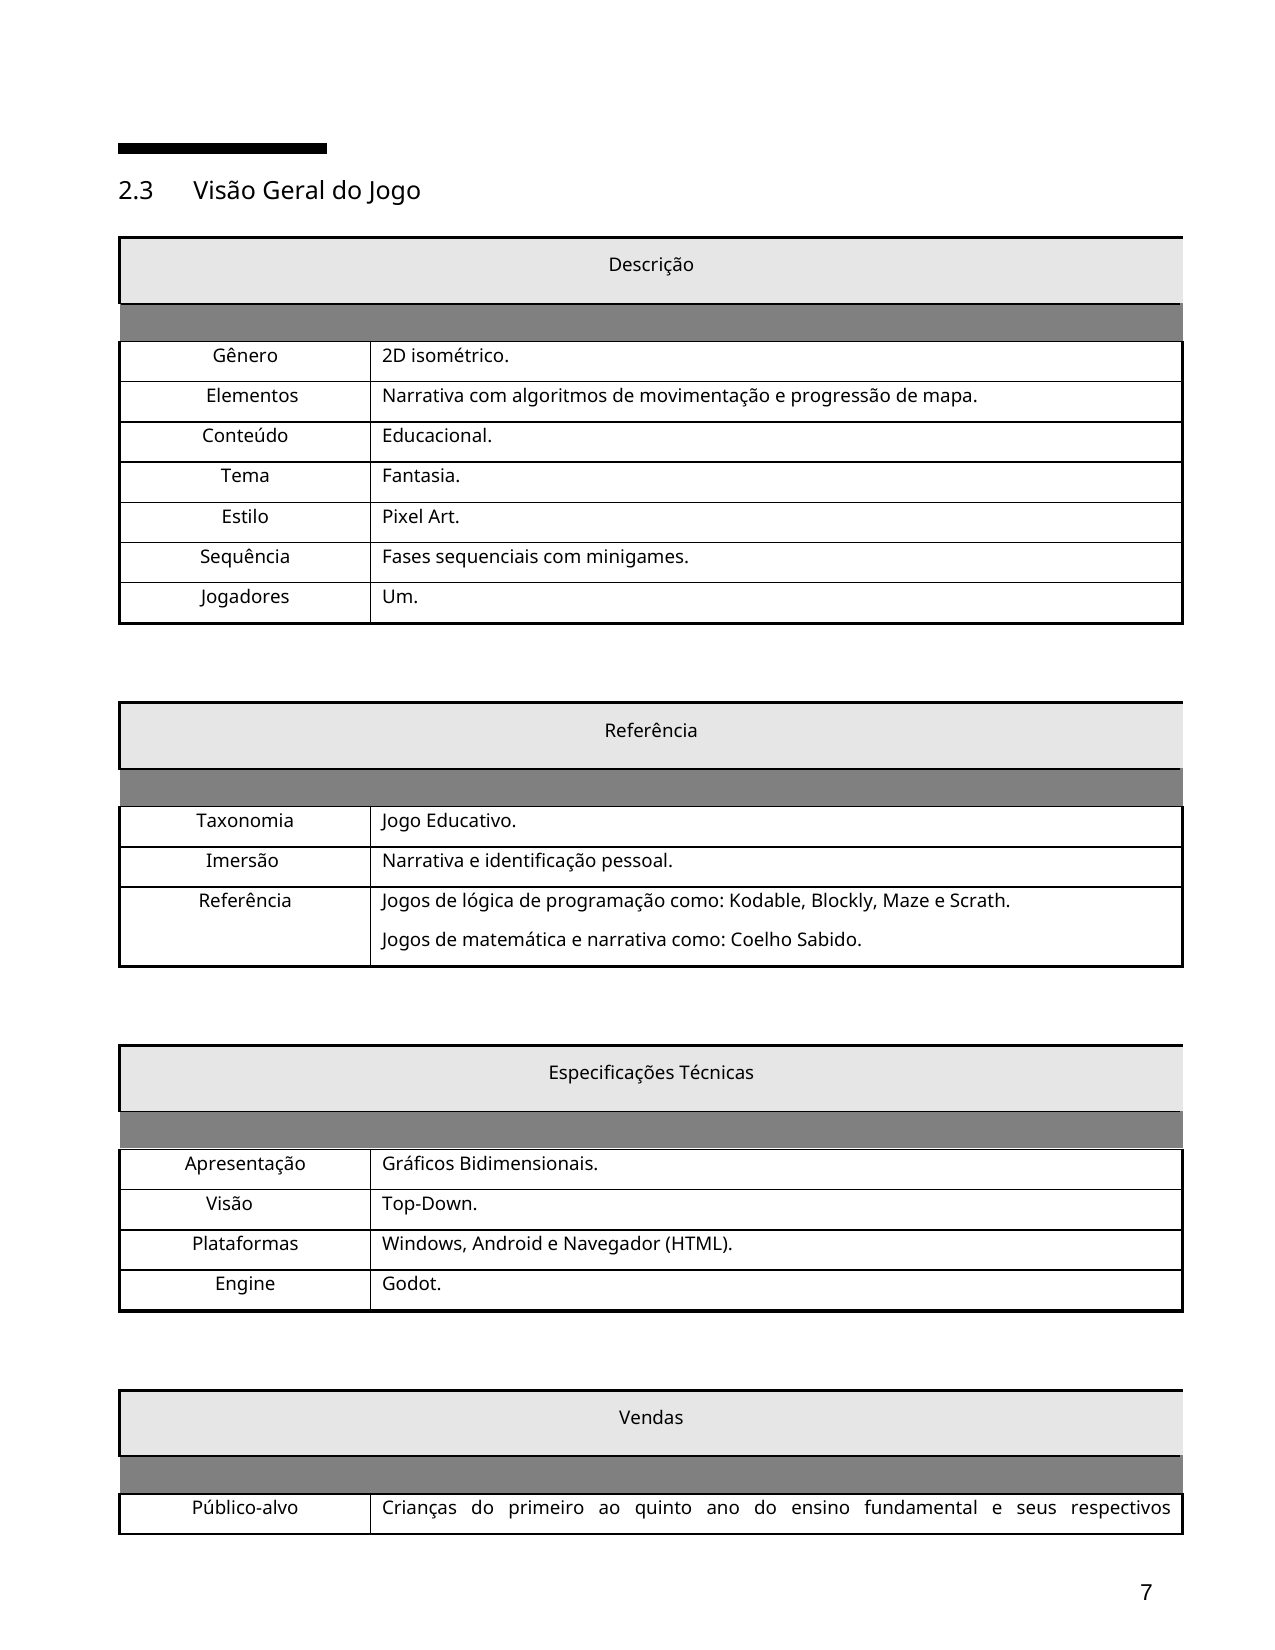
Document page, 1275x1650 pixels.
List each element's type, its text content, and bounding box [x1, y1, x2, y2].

table_header Referência [121, 704, 1183, 768]
table_cell Gênero [121, 342, 370, 381]
table_cell Fantasia. [371, 463, 1181, 501]
subtitle Visão Geral do Jogo [118, 172, 1152, 207]
table_cell [371, 770, 636, 806]
table_cell Engine [121, 1271, 370, 1309]
table_cell Narrativa e identificação pessoal. [371, 848, 1181, 886]
table_cell Sequência [121, 543, 370, 582]
table_cell [371, 1112, 636, 1148]
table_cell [371, 1495, 1181, 1533]
table_cell [120, 1112, 371, 1148]
table_cell Jogos de lógica de programação como: Kodable, Blockly, Maze e Scrath. Jogos de matemática e narrativa como: Coelho Sabido. [371, 888, 1181, 965]
table_cell Público-alvo [121, 1495, 370, 1533]
table_cell [371, 305, 636, 341]
table_header Especificações Técnicas [121, 1047, 1183, 1111]
table_header Vendas [121, 1392, 1183, 1455]
table_cell Taxonomia [121, 807, 370, 846]
table_cell Imersão [121, 848, 370, 886]
table_cell Gráficos Bidimensionais. [371, 1150, 1181, 1189]
table_cell [636, 768, 1183, 806]
table_cell [636, 1455, 1183, 1493]
table_cell Referência [121, 888, 370, 965]
table_cell Um. [371, 583, 1181, 622]
table_cell Godot. [371, 1271, 1181, 1309]
table_cell [371, 1457, 636, 1493]
table_cell [120, 304, 371, 341]
table_cell Educacional. [371, 423, 1181, 461]
table_cell Estilo [121, 503, 370, 542]
table_cell Conteúdo [121, 423, 370, 461]
table_cell Jogadores [121, 583, 370, 622]
table_cell [120, 770, 371, 806]
table_cell Jogo Educativo. [371, 807, 1181, 846]
table_cell Fases sequenciais com minigames. [371, 543, 1181, 582]
table_cell Visão [121, 1190, 370, 1229]
table_cell Pixel Art. [371, 503, 1181, 542]
table_cell Top-Down. [371, 1190, 1181, 1229]
table_cell 2D isométrico. [371, 342, 1181, 381]
table_cell [636, 1111, 1183, 1148]
table_cell Narrativa com algoritmos de movimentação e progressão de mapa. [371, 382, 1181, 421]
table_cell Plataformas [121, 1231, 370, 1269]
table_cell Tema [121, 463, 370, 501]
table_cell Windows, Android e Navegador (HTML). [371, 1231, 1181, 1269]
table_cell [120, 1457, 371, 1493]
table_cell [636, 303, 1183, 341]
table_cell Apresentação [121, 1150, 370, 1189]
table_cell Elementos [121, 382, 370, 421]
table_header Descrição [121, 239, 1183, 303]
